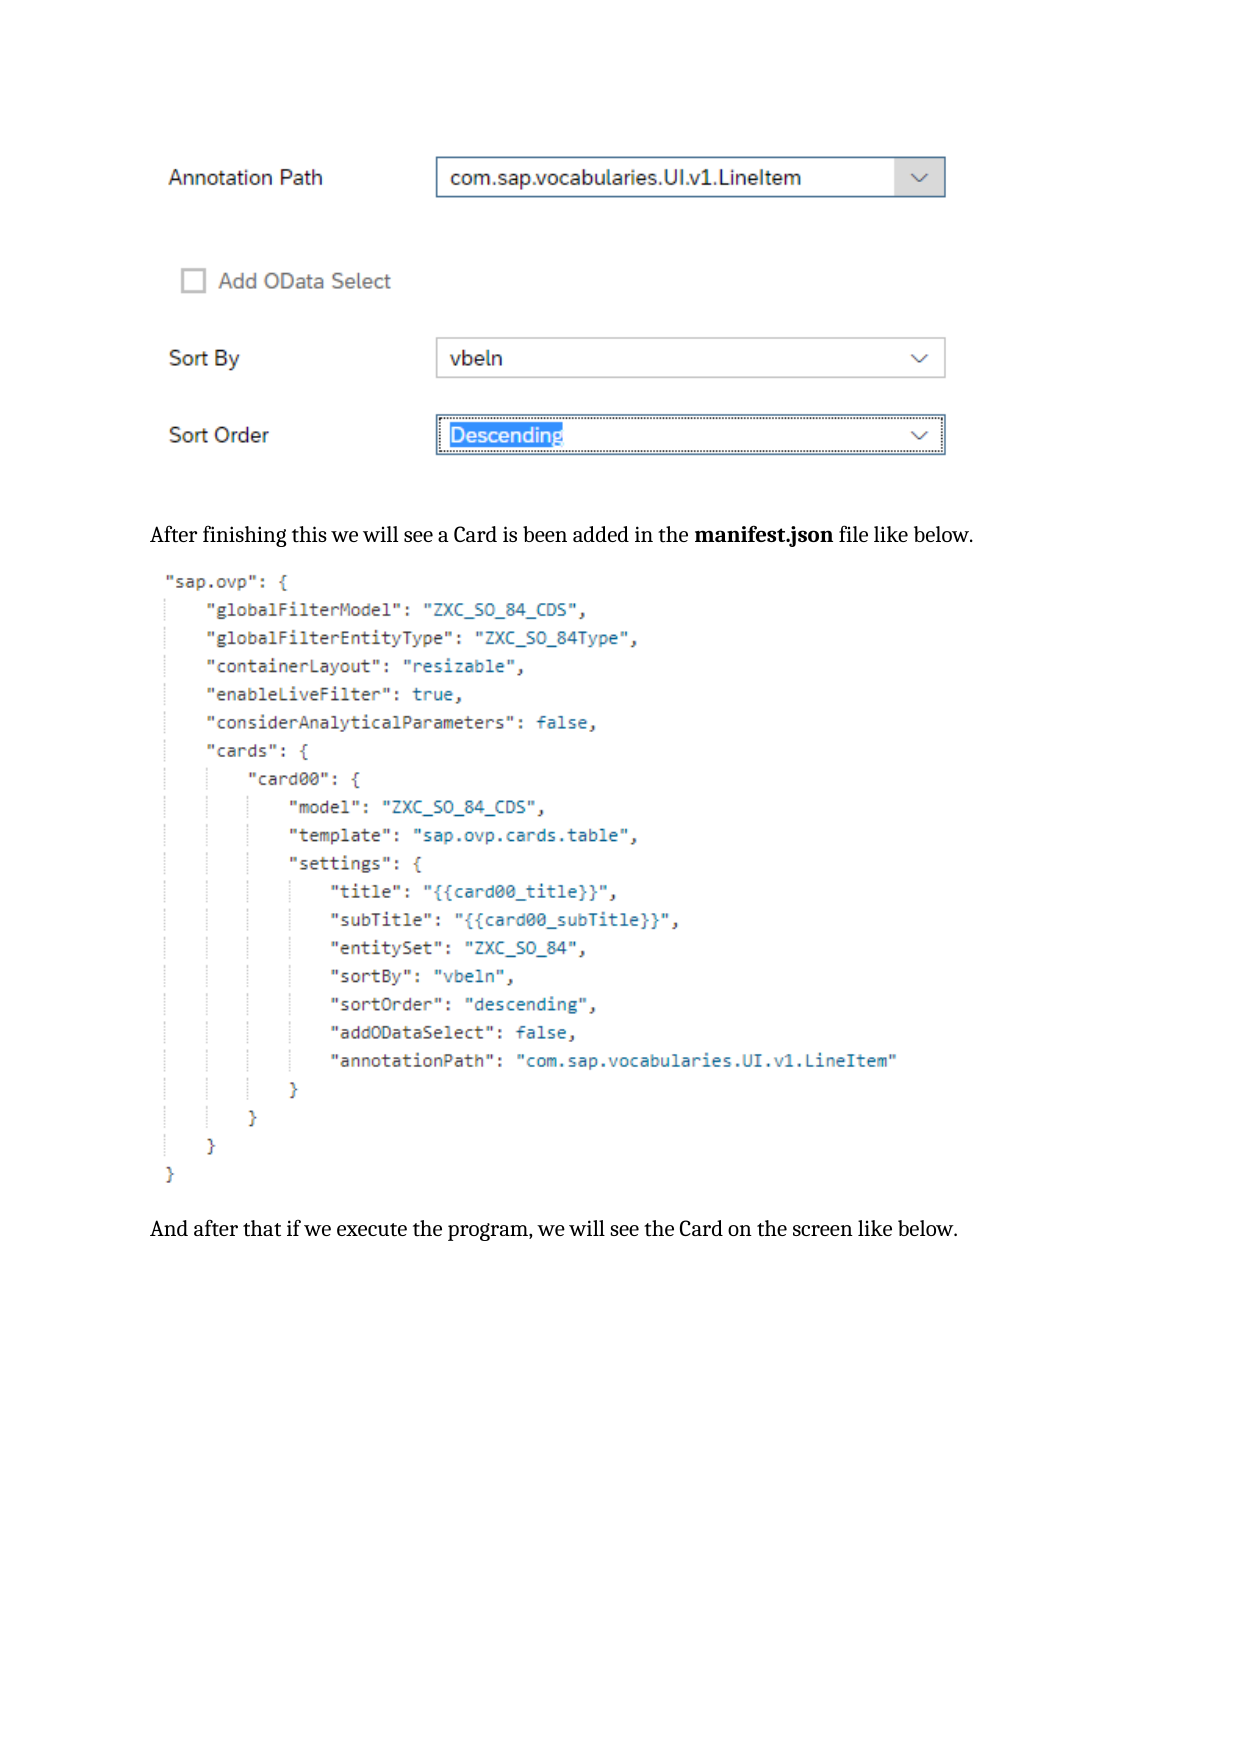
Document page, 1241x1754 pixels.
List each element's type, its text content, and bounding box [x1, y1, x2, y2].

text After finishing this we will see a Card is been added in the manifest.json file like below. [150, 522, 1090, 548]
picture [150, 567, 904, 1197]
picture [150, 150, 982, 504]
text And after that if we execute the program, we will see the Card on the screen like below. [150, 1216, 1090, 1242]
